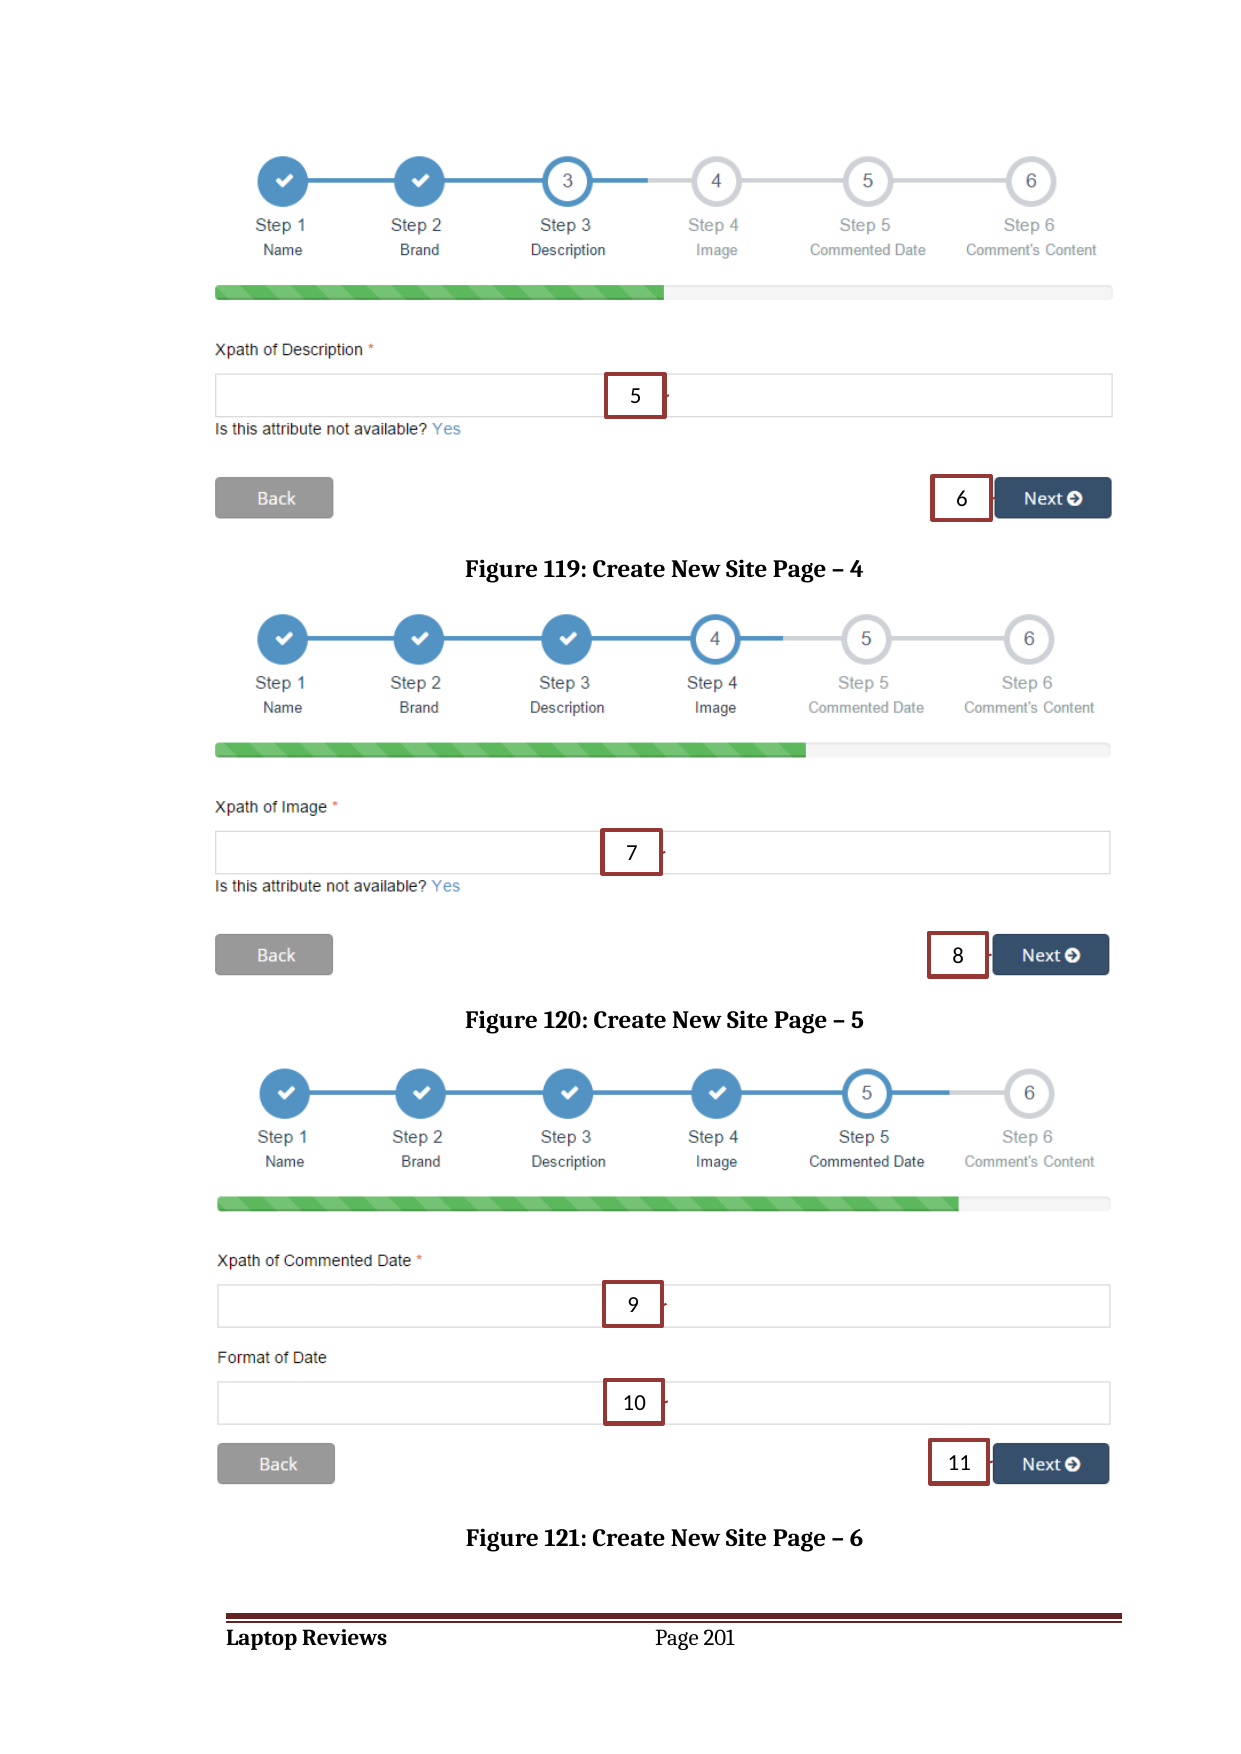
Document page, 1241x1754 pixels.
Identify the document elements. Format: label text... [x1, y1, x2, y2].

picture [207, 604, 1122, 981]
picture [207, 147, 1122, 530]
text Figure 120: Create New Site Page – 5 [207, 1006, 1122, 1034]
picture [207, 1055, 1122, 1499]
text Figure 119: Create New Site Page – 4 [207, 555, 1122, 584]
text Figure 121: Create New Site Page – 6 [207, 1524, 1122, 1553]
